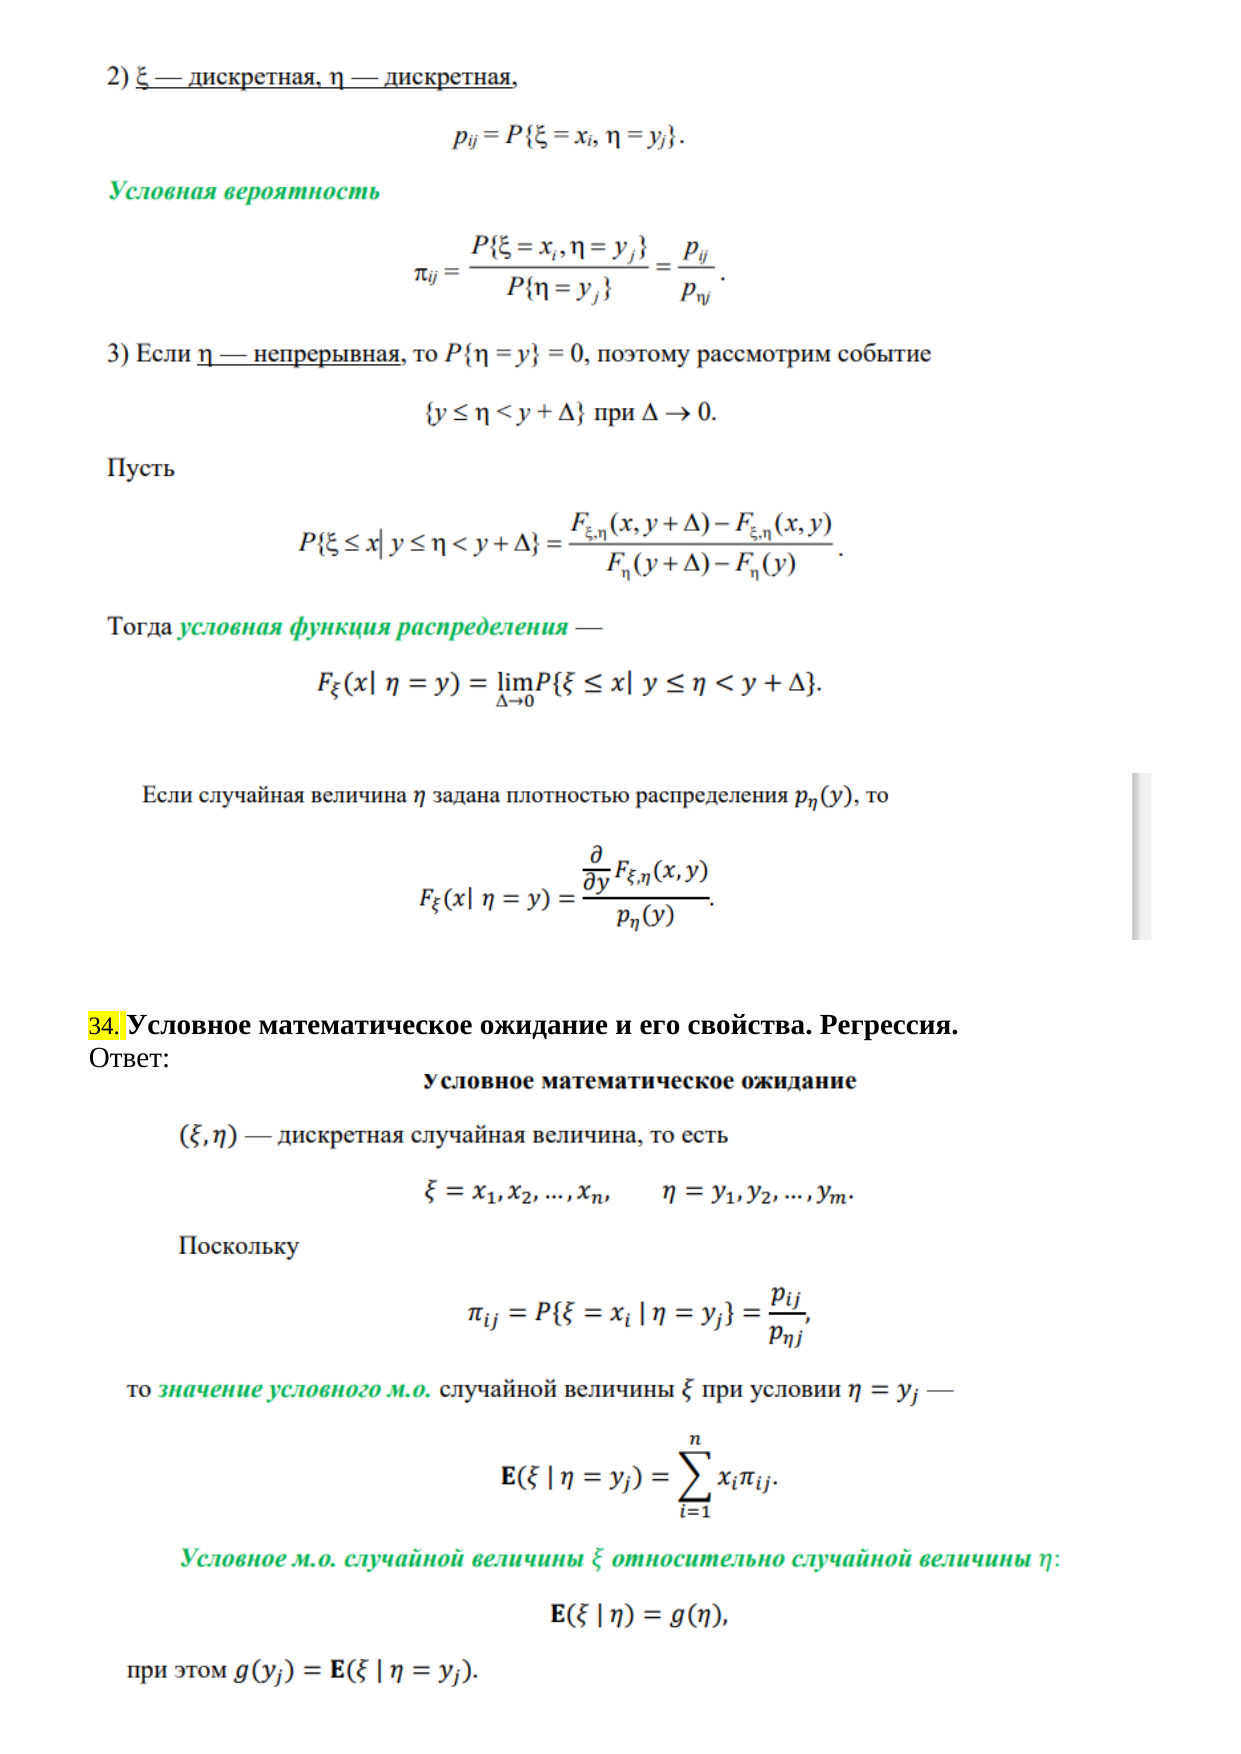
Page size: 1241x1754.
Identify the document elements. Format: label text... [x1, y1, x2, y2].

picture [88, 773, 1152, 940]
text Ответ: [89, 1041, 1152, 1074]
list Условное математическое ожидание и его свойства. Регрессия. [88, 1007, 1152, 1041]
picture [88, 59, 1152, 740]
picture [88, 1074, 1152, 1695]
